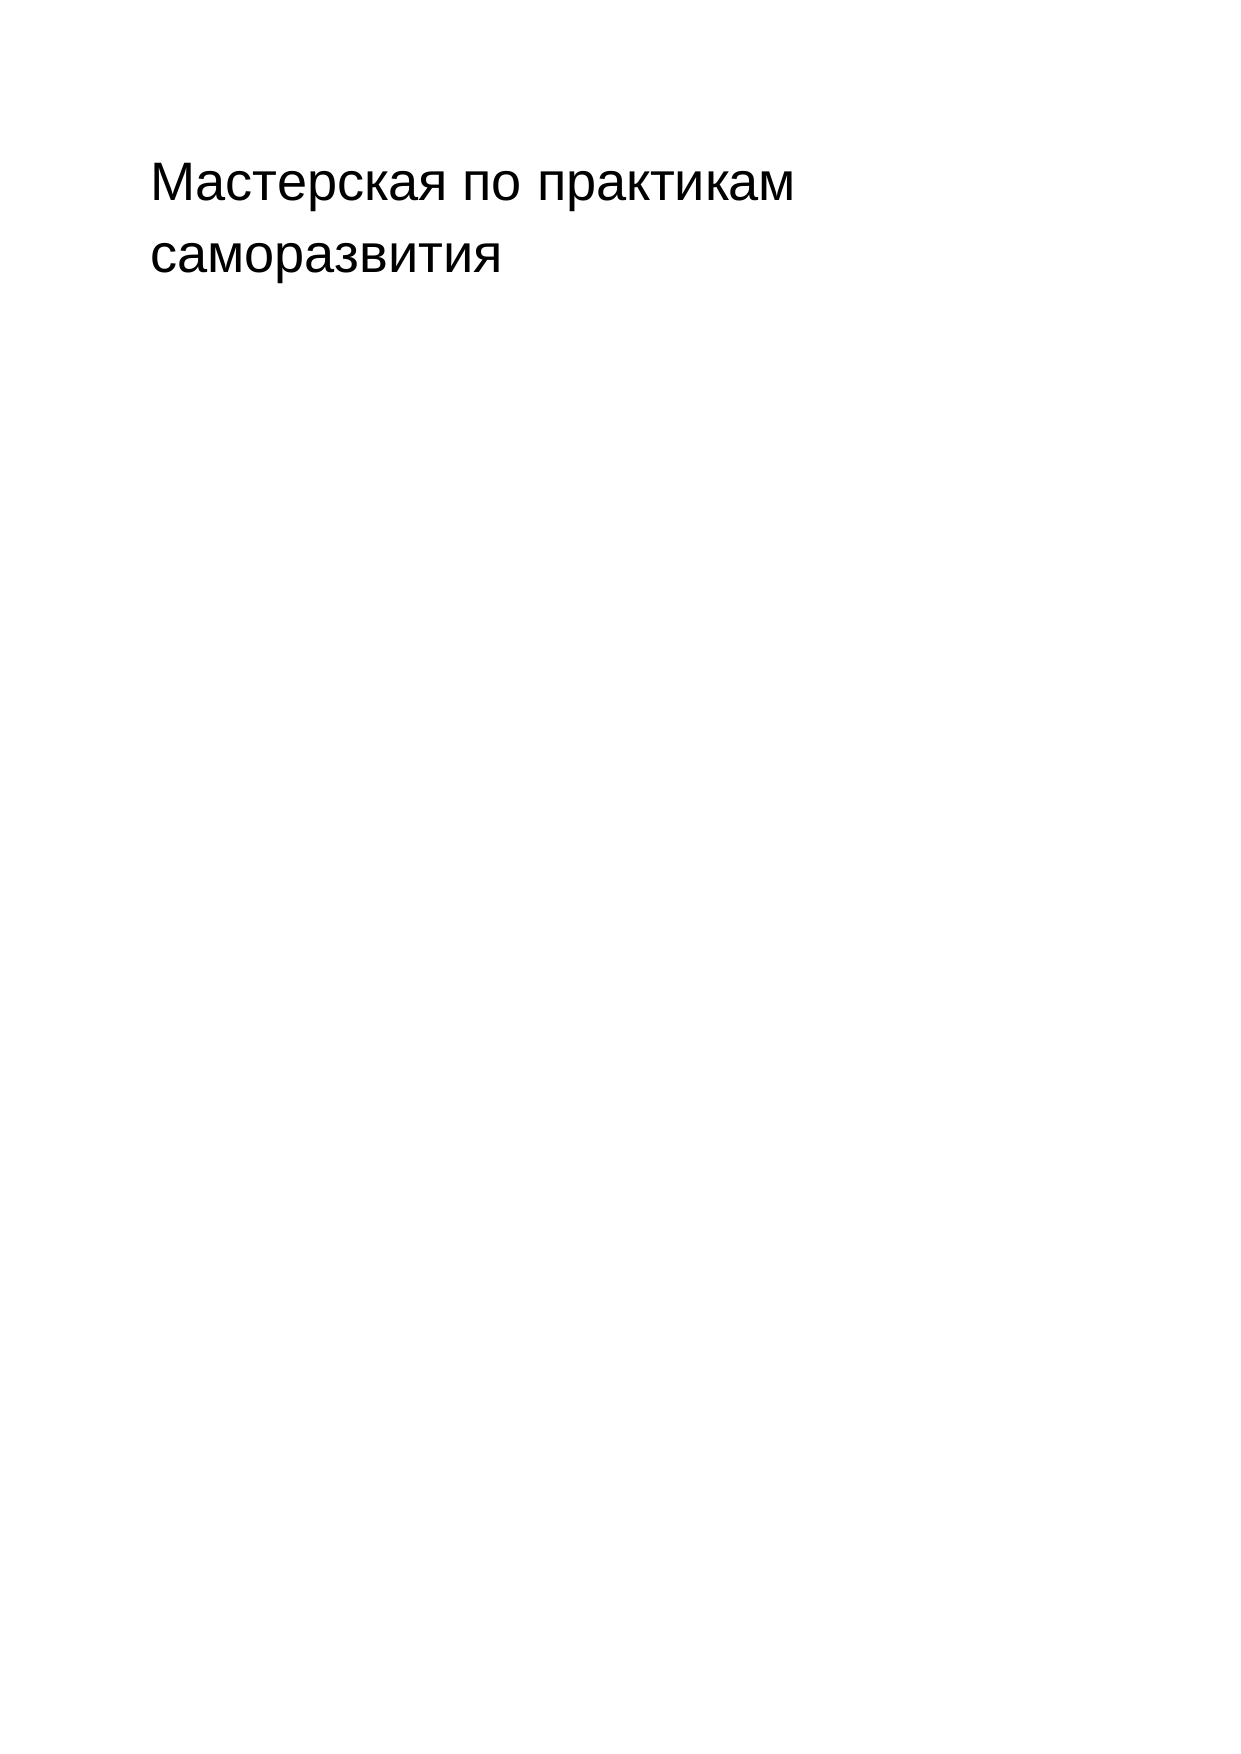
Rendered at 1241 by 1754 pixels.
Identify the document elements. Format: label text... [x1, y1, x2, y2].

title Мастерская по практикам саморазвития [150, 150, 1090, 284]
